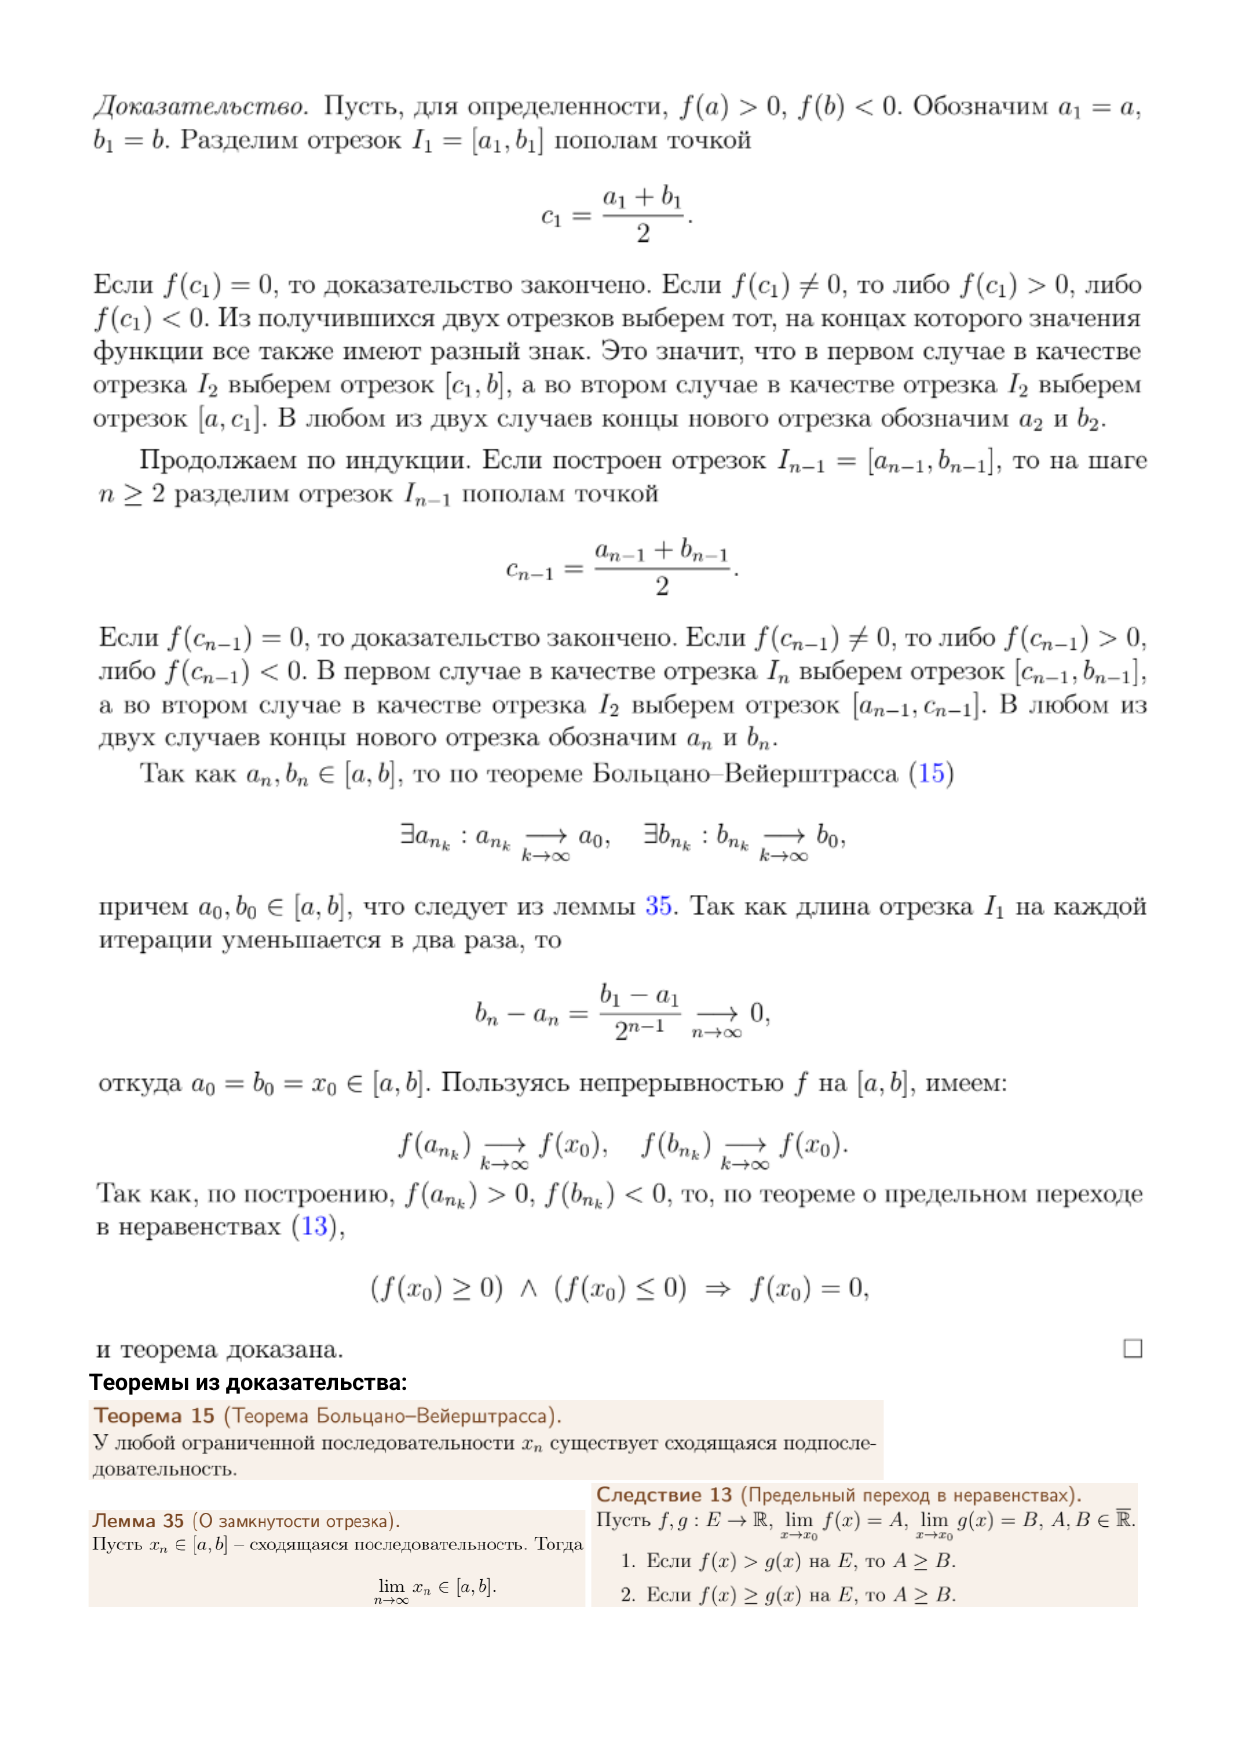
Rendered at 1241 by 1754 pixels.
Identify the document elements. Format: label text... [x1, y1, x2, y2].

picture [88, 1174, 1152, 1366]
picture [88, 441, 1152, 1171]
picture [88, 88, 1152, 438]
picture [591, 1483, 1138, 1607]
picture [88, 1510, 586, 1607]
picture [88, 1400, 884, 1480]
